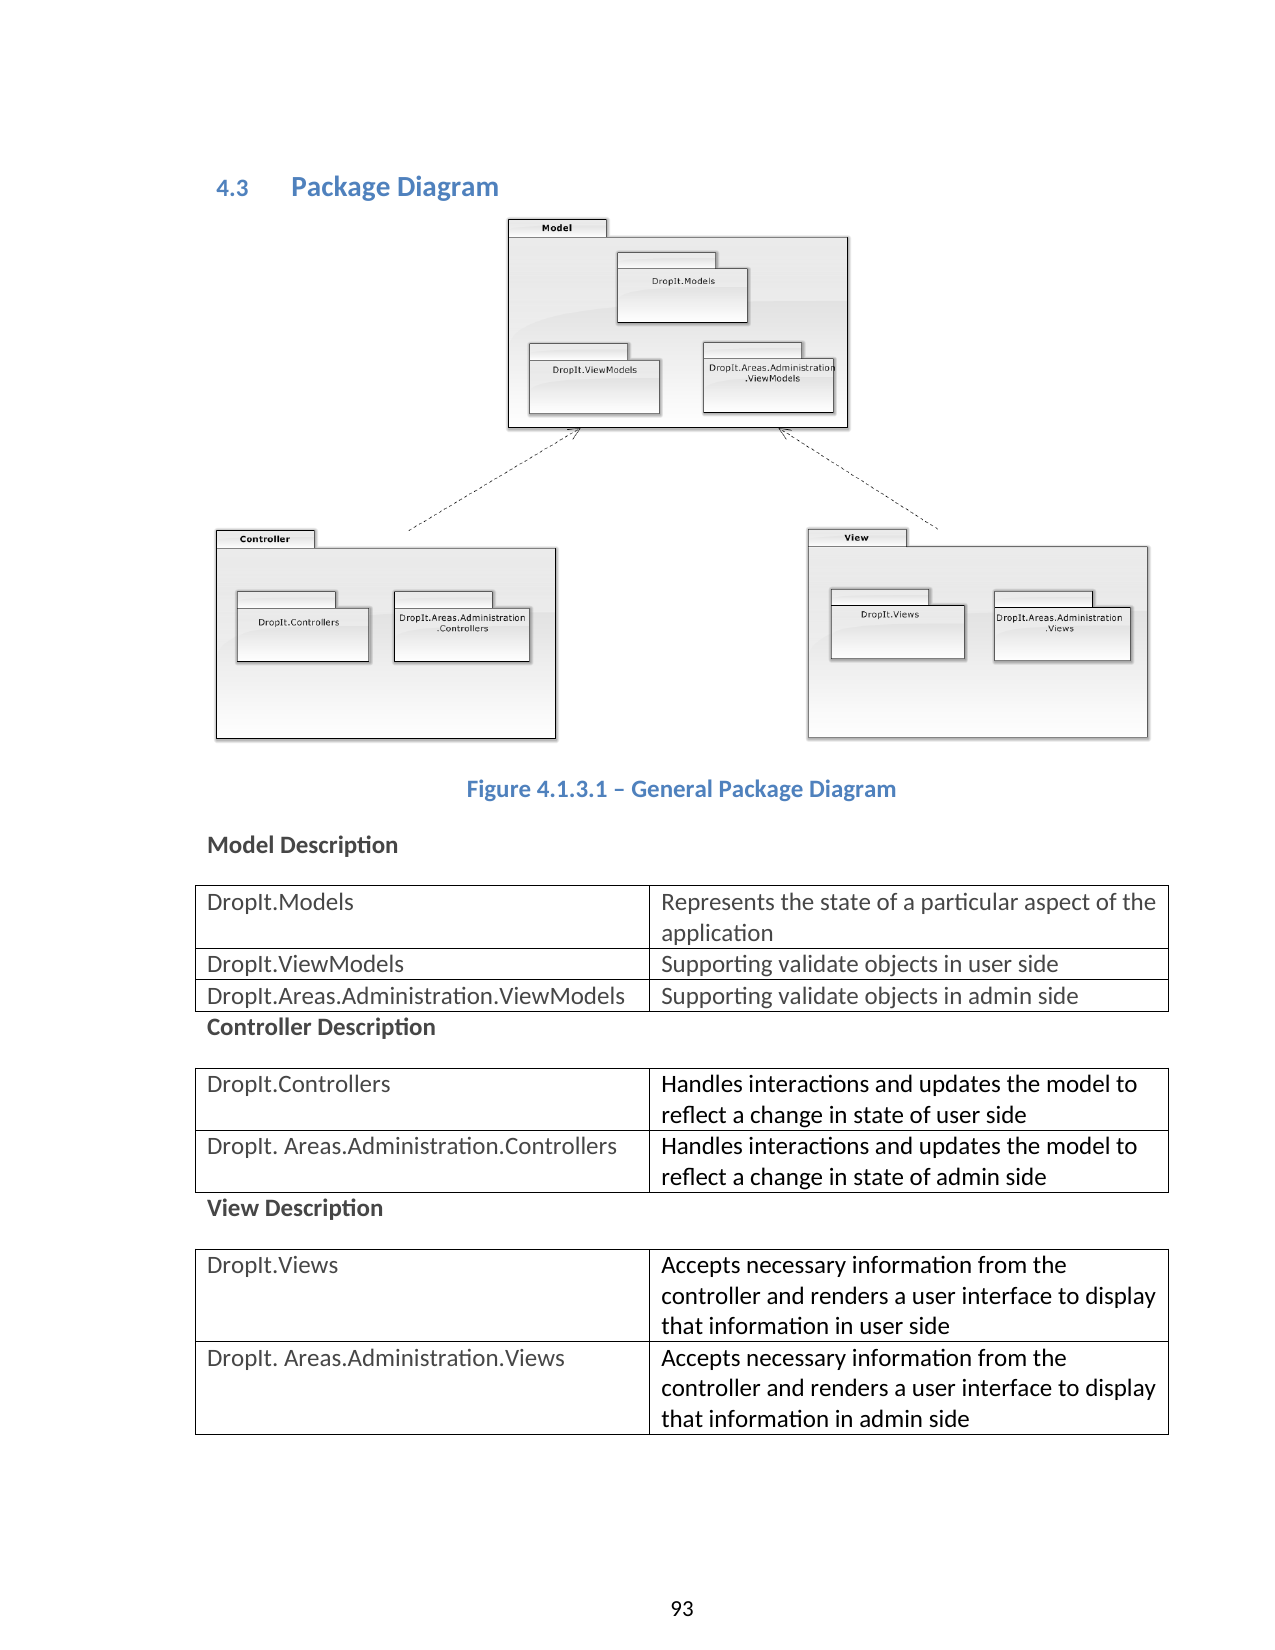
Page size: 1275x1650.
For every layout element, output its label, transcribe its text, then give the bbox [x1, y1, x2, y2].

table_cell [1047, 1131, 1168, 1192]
picture [206, 209, 1157, 749]
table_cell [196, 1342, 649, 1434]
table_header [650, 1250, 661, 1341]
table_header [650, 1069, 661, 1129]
subtitle Package Diagram [216, 168, 1157, 204]
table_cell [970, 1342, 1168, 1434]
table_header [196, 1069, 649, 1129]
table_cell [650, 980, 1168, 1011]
text Controller Description [207, 1012, 1157, 1042]
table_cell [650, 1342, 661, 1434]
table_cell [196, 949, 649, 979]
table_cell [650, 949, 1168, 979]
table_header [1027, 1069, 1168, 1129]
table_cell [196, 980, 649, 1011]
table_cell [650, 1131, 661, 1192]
text View Description [207, 1193, 1157, 1223]
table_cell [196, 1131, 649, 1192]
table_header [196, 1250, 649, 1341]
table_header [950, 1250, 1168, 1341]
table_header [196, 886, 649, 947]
text Figure 4.1.3.1 – General Package Diagram [207, 774, 1157, 804]
text Model Description [207, 829, 1157, 860]
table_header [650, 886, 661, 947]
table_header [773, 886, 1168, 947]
